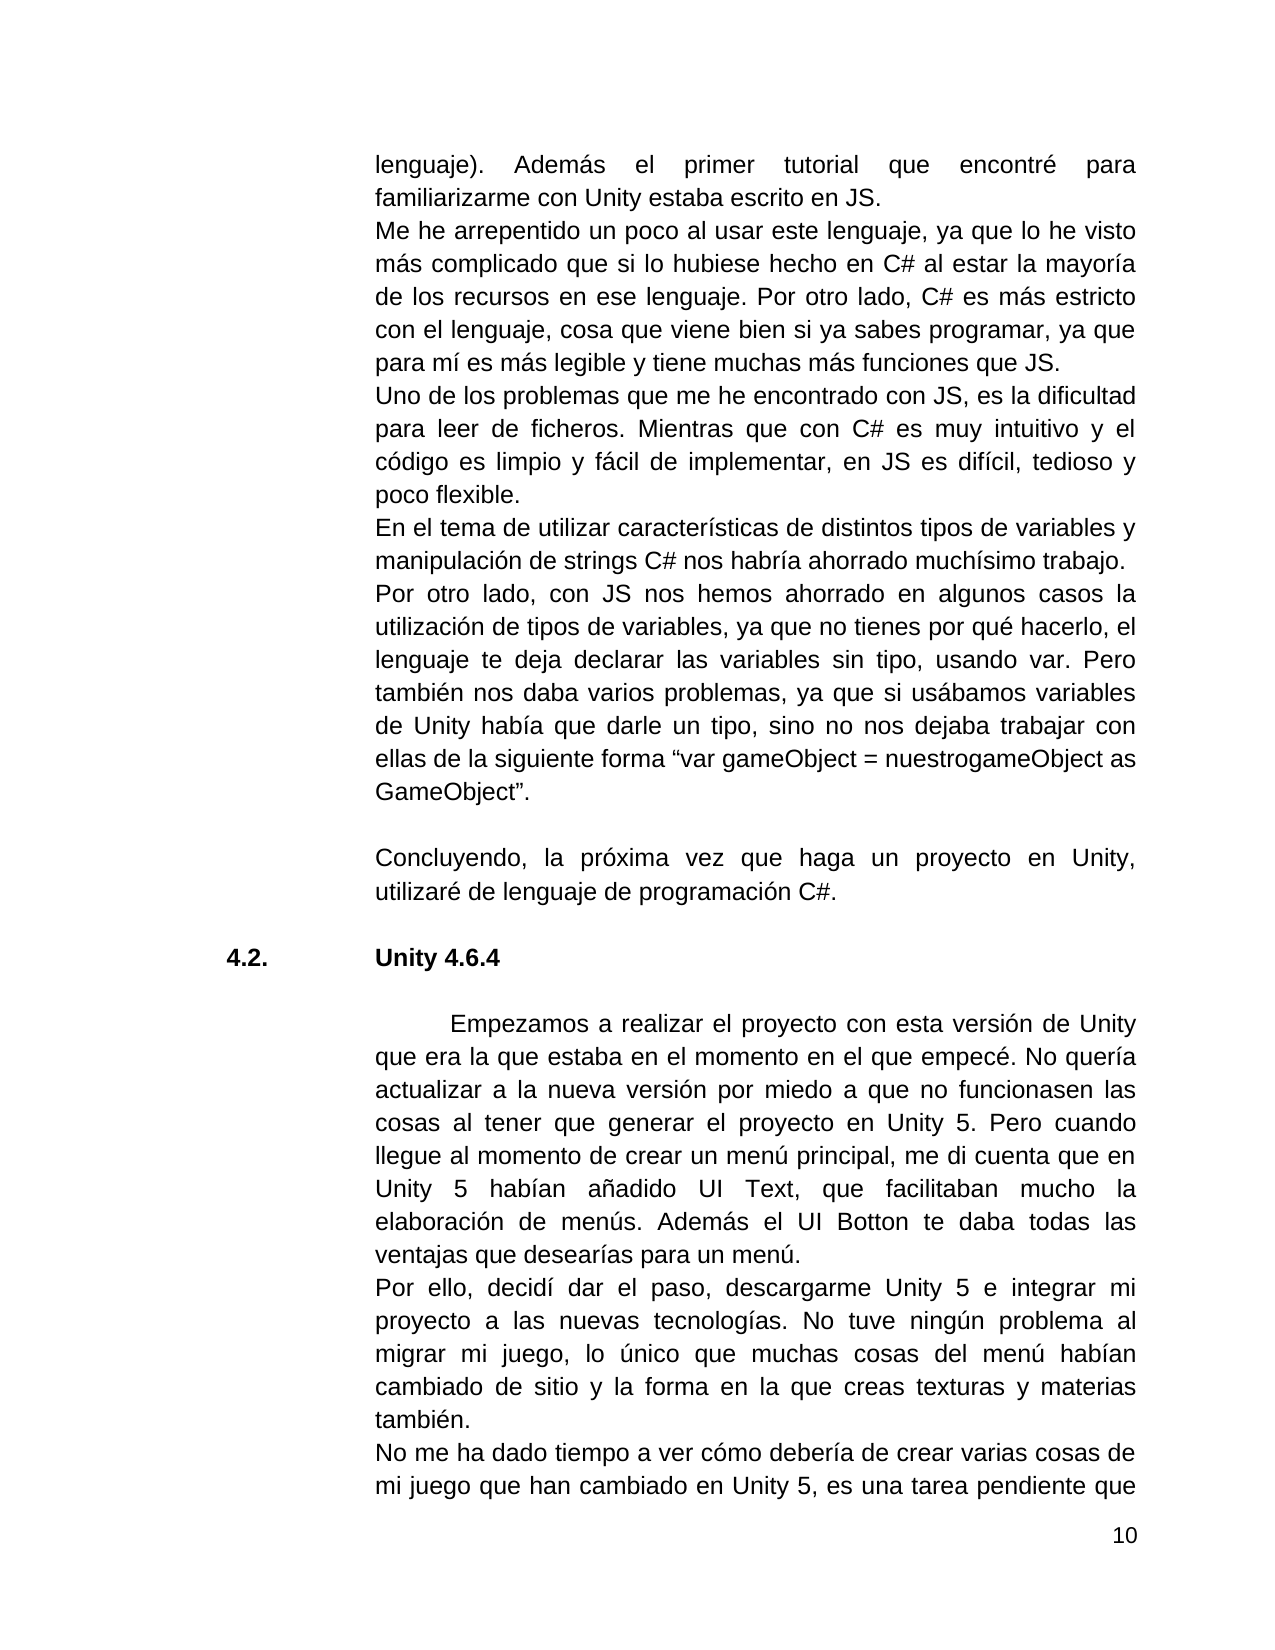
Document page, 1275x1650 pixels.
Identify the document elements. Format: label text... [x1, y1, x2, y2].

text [375, 150, 1137, 212]
text Por otro lado, con JS nos hemos ahorrado en algunos casos la utilización de tipos de variables, ya que no tienes por qué hacerlo, el lenguaje te deja declarar las variables sin tipo, usando var. Pero también nos daba varios problemas, ya que si usábamos variables de Unity había que darle un tipo, sino no nos dejaba trabajar con ellas de la siguiente forma “var gameObject = nuestrogameObject as GameObject”. [375, 579, 1137, 806]
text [375, 1438, 1137, 1499]
text En el tema de utilizar características de distintos tipos de variables y manipulación de strings C# nos habría ahorrado muchísimo trabajo. [375, 513, 1137, 575]
list Unity 4.6.4 [268, 942, 1137, 971]
text Me he arrepentido un poco al usar este lenguaje, ya que lo he visto más complicado que si lo hubiese hecho en C# al estar la mayoría de los recursos en ese lenguaje. Por otro lado, C# es más estricto con el lenguaje, cosa que viene bien si ya sabes programar, ya que para mí es más legible y tiene muchas más funciones que JS. [375, 216, 1137, 377]
text Uno de los problemas que me he encontrado con JS, es la dificultad para leer de ficheros. Mientras que con C# es muy intuitivo y el código es limpio y fácil de implementar, en JS es difícil, tedioso y poco flexible. [375, 381, 1137, 509]
text Concluyendo, la próxima vez que haga un proyecto en Unity, utilizaré de lenguaje de programación C#. [375, 843, 1137, 905]
text Empezamos a realizar el proyecto con esta versión de Unity que era la que estaba en el momento en el que empecé. No quería actualizar a la nueva versión por miedo a que no funcionasen las cosas al tener que generar el proyecto en Unity 5. Pero cuando llegue al momento de crear un menú principal, me di cuenta que en Unity 5 habían añadido UI Text, que facilitaban mucho la elaboración de menús. Además el UI Botton te daba todas las ventajas que desearías para un menú. [375, 1008, 1137, 1268]
text Por ello, decidí dar el paso, descargarme Unity 5 e integrar mi proyecto a las nuevas tecnologías. No tuve ningún problema al migrar mi juego, lo único que muchas cosas del menú habían cambiado de sitio y la forma en la que creas texturas y materias también. [375, 1273, 1137, 1433]
